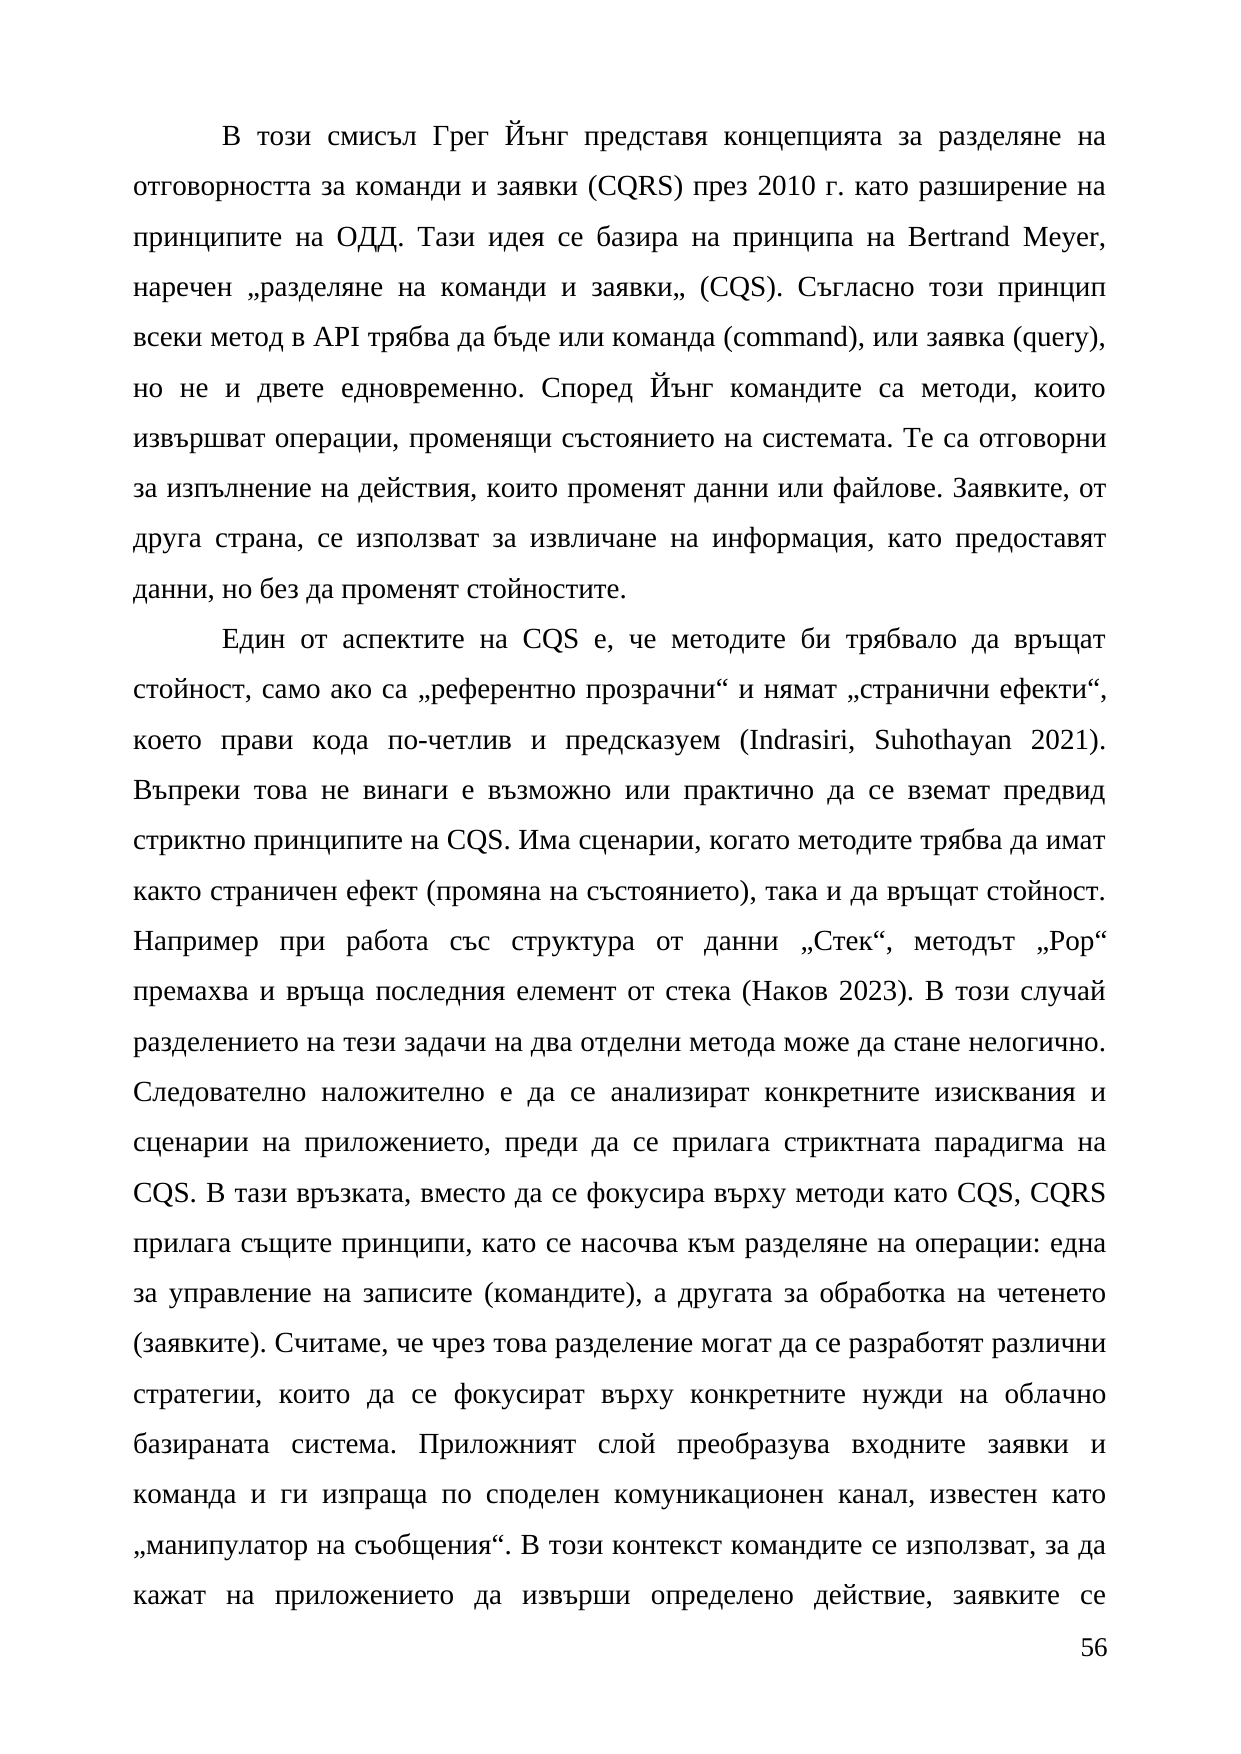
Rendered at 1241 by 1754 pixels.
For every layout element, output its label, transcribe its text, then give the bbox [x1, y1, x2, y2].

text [133, 621, 1107, 1611]
text В този смисъл Грег Йънг представя концепцията за разделяне на отговорността за команди и заявки (CQRS) през 2010 г. като разширение на принципите на ОДД. Тази идея се базира на принципа на Bertrand Meyer, наречен „разделяне на команди и заявки„ (CQS). Съгласно този принцип всеки метод в API трябва да бъде или команда (command), или заявка (query), но не и двете едновременно. Според Йънг командите са методи, които извършват операции, променящи състоянието на системата. Те са отговорни за изпълнение на действия, които променят данни или файлове. Заявките, от друга страна, се използват за извличане на информация, като предоставят данни, но без да променят стойностите. [133, 118, 1107, 604]
